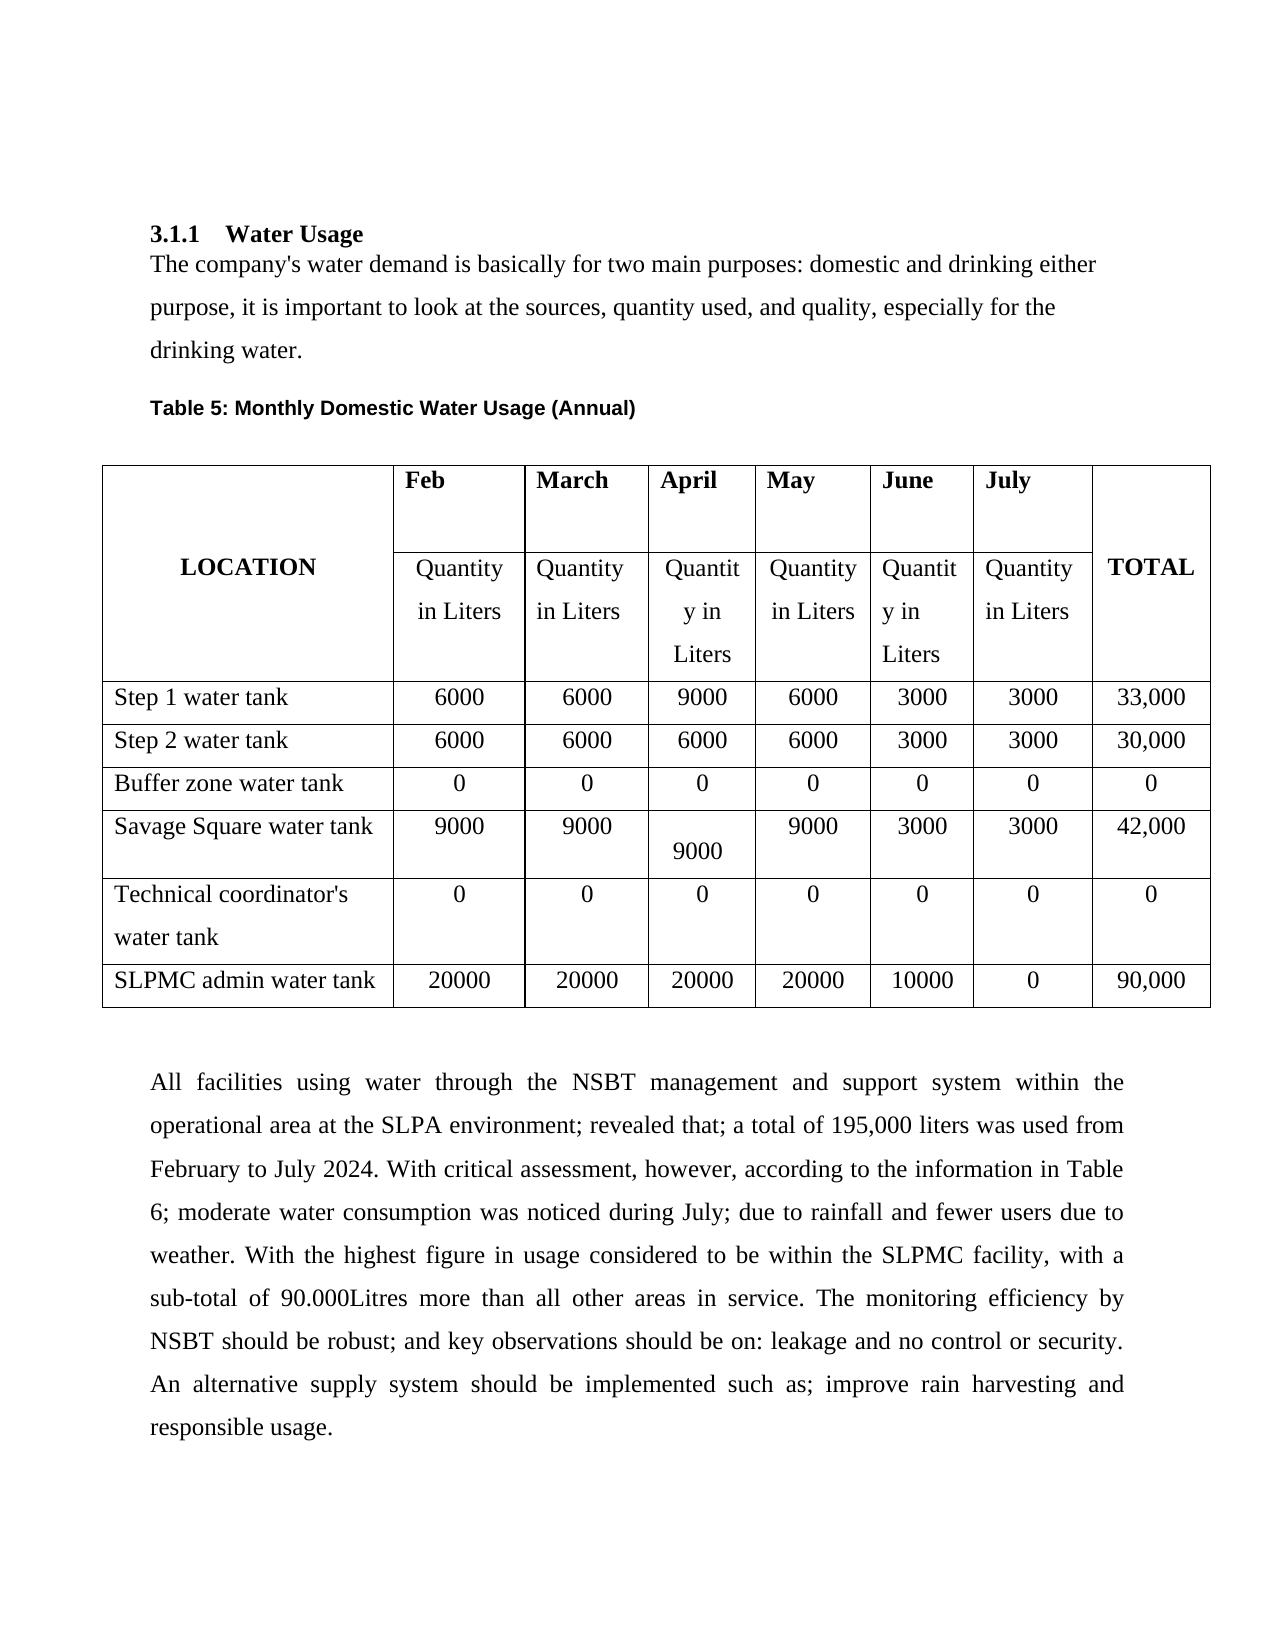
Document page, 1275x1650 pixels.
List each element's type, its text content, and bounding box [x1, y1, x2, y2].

table_cell 20000 [394, 965, 524, 1007]
table_cell 20000 [526, 965, 648, 1007]
table_cell 6000 [394, 725, 524, 767]
table_cell Quantity in Liters [649, 553, 755, 681]
table_cell 33,000 [1093, 682, 1210, 724]
table_cell 0 [526, 879, 648, 964]
table_cell 0 [756, 768, 870, 810]
text All facilities using water through the NSBT management and support system within the operational area at the SLPA environment; revealed that; a total of 195,000 liters was used from February to July 2024. With critical assessment, however, according to the information in Table 6; moderate water consumption was noticed during July; due to rainfall and fewer users due to weather. With the highest figure in usage considered to be within the SLPMC facility, with a sub-total of 90.000Litres more than all other areas in service. The monitoring efficiency by NSBT should be robust; and key observations should be on: leakage and no control or security. An alternative supply system should be implemented such as; improve rain harvesting and responsible usage. [150, 1067, 1125, 1441]
table_cell 0 [649, 879, 755, 964]
table_header Feb [394, 466, 524, 552]
table_cell 30,000 [1093, 725, 1210, 767]
table_cell 6000 [756, 682, 870, 724]
table_cell 90,000 [1093, 965, 1210, 1007]
table_cell 0 [756, 879, 870, 964]
table_header June [871, 466, 973, 552]
table_cell Quantity in Liters [974, 553, 1092, 681]
table_cell 3000 [974, 725, 1092, 767]
table_cell Technical coordinator's water tank [103, 879, 393, 964]
table_cell 9000 [394, 811, 524, 878]
table_cell 0 [649, 768, 755, 810]
table_cell 6000 [526, 725, 648, 767]
table_cell 10000 [871, 965, 973, 1007]
table_cell 9000 [526, 811, 648, 878]
table_cell 3000 [974, 682, 1092, 724]
table_cell 0 [1093, 879, 1210, 964]
table_cell 0 [974, 768, 1092, 810]
table_header April [649, 466, 755, 552]
text Table 5: Monthly Domestic Water Usage (Annual) [150, 395, 1125, 419]
table_cell 20000 [756, 965, 870, 1007]
table_header March [526, 466, 648, 552]
table_cell 0 [526, 768, 648, 810]
table_cell Quantity in Liters [526, 553, 648, 681]
table_cell 6000 [649, 725, 755, 767]
table_cell 6000 [394, 682, 524, 724]
table_cell 9000 [649, 811, 755, 878]
table_header TOTAL [1093, 466, 1210, 681]
table_cell Savage Square water tank [103, 811, 393, 878]
table_cell 0 [1093, 768, 1210, 810]
table_cell 0 [871, 768, 973, 810]
table_header LOCATION [103, 466, 393, 681]
text The company's water demand is basically for two main purposes: domestic and drinking either purpose, it is important to look at the sources, quantity used, and quality, especially for the drinking water. [150, 249, 1125, 364]
table_cell 3000 [871, 725, 973, 767]
table_cell 3000 [974, 811, 1092, 878]
table_cell 0 [974, 879, 1092, 964]
table_cell Quantity in Liters [871, 553, 973, 681]
table_header July [974, 466, 1092, 552]
table_cell SLPMC admin water tank [103, 965, 393, 1007]
table_cell 20000 [649, 965, 755, 1007]
table_cell 0 [974, 965, 1092, 1007]
table_cell 6000 [526, 682, 648, 724]
subtitle 3.1.1 Water Usage [150, 219, 1125, 248]
table_cell 0 [394, 879, 524, 964]
table_cell Step 2 water tank [103, 725, 393, 767]
table_cell 3000 [871, 811, 973, 878]
table_cell Buffer zone water tank [103, 768, 393, 810]
table_cell 0 [394, 768, 524, 810]
table_cell Step 1 water tank [103, 682, 393, 724]
table_cell 9000 [649, 682, 755, 724]
table_cell 6000 [756, 725, 870, 767]
table_cell 9000 [756, 811, 870, 878]
table_cell 0 [871, 879, 973, 964]
table_header May [756, 466, 870, 552]
table_cell 3000 [871, 682, 973, 724]
table_cell Quantity in Liters [394, 553, 524, 681]
table_cell 42,000 [1093, 811, 1210, 878]
table_cell Quantity in Liters [756, 553, 870, 681]
